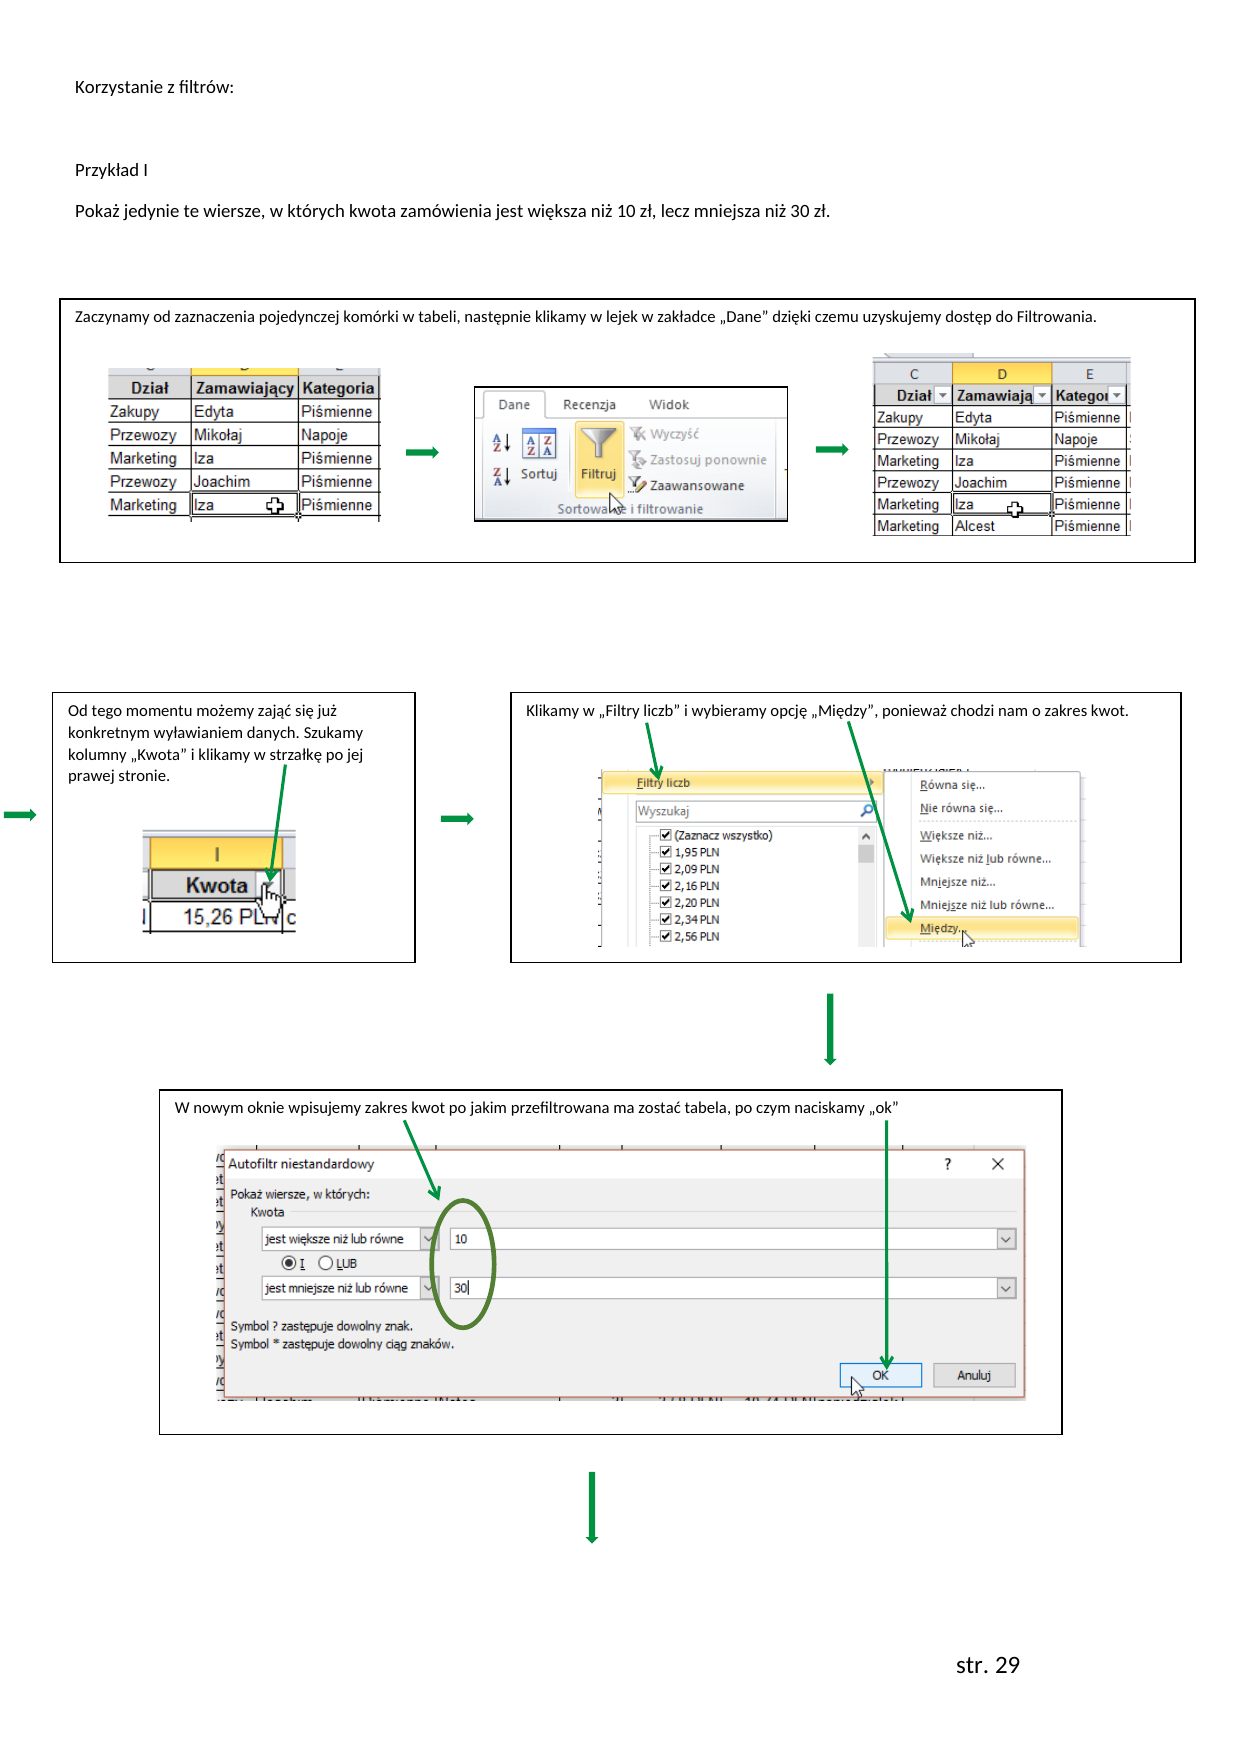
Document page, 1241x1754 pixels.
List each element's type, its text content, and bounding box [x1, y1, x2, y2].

picture [108, 368, 381, 522]
picture [142, 824, 296, 934]
picture [216, 1145, 1027, 1401]
text Przykład I [75, 158, 1165, 181]
text Korzystanie z filtrów: [75, 75, 1165, 98]
picture [872, 353, 1131, 536]
text Pokaż jedynie te wiersze, w których kwota zamówienia jest większa niż 10 zł, lecz mniejsza niż 30 zł. [75, 199, 1165, 222]
picture [598, 769, 1087, 947]
picture [475, 388, 787, 520]
